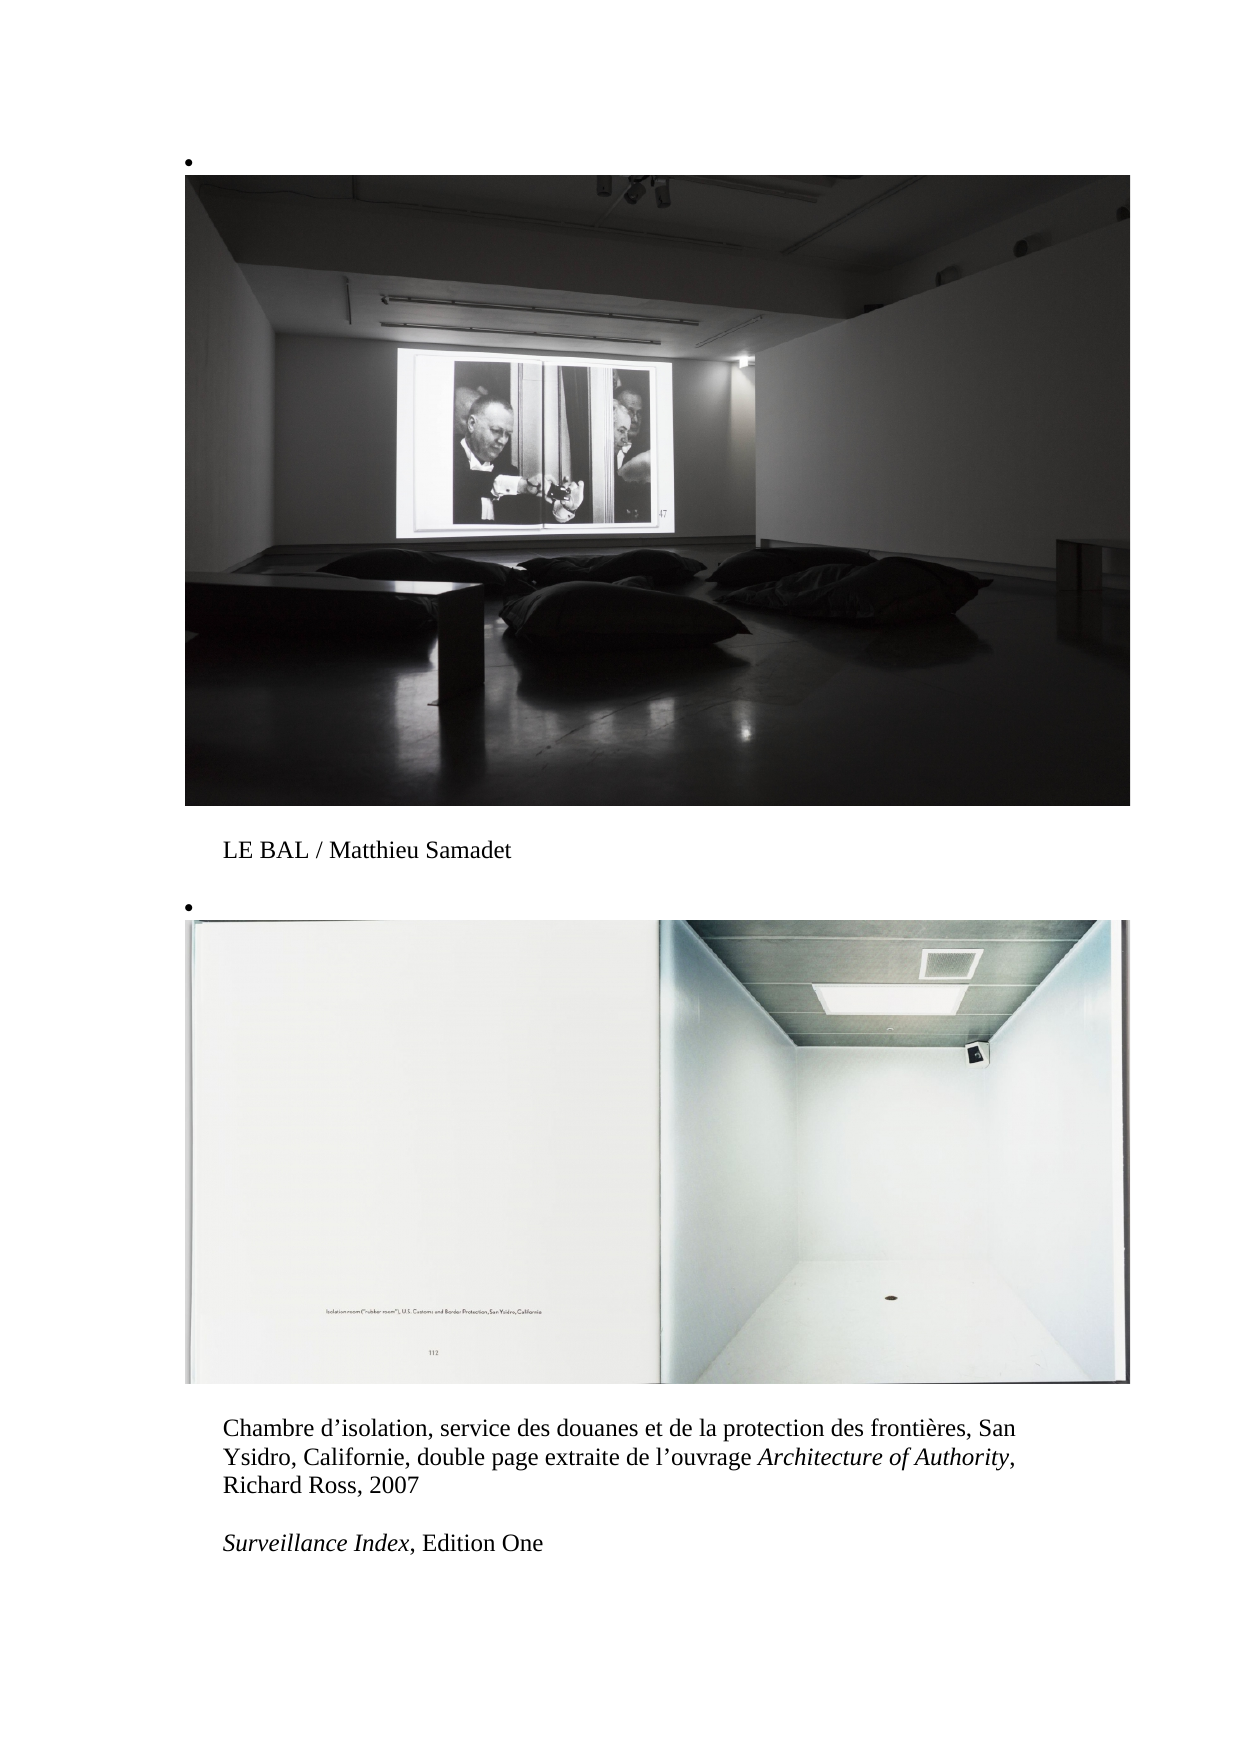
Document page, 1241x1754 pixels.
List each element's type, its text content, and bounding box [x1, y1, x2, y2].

picture [185, 175, 1130, 806]
text Surveillance Index, Edition One [223, 1528, 1093, 1557]
text Chambre d’isolation, service des douanes et de la protection des frontières, San Ysidro, Californie, double page extraite de l’ouvrage Architecture of Authority, Richard Ross, 2007 [223, 1413, 1093, 1499]
picture [185, 920, 1130, 1384]
text LE BAL / Matthieu Samadet [223, 835, 1093, 863]
